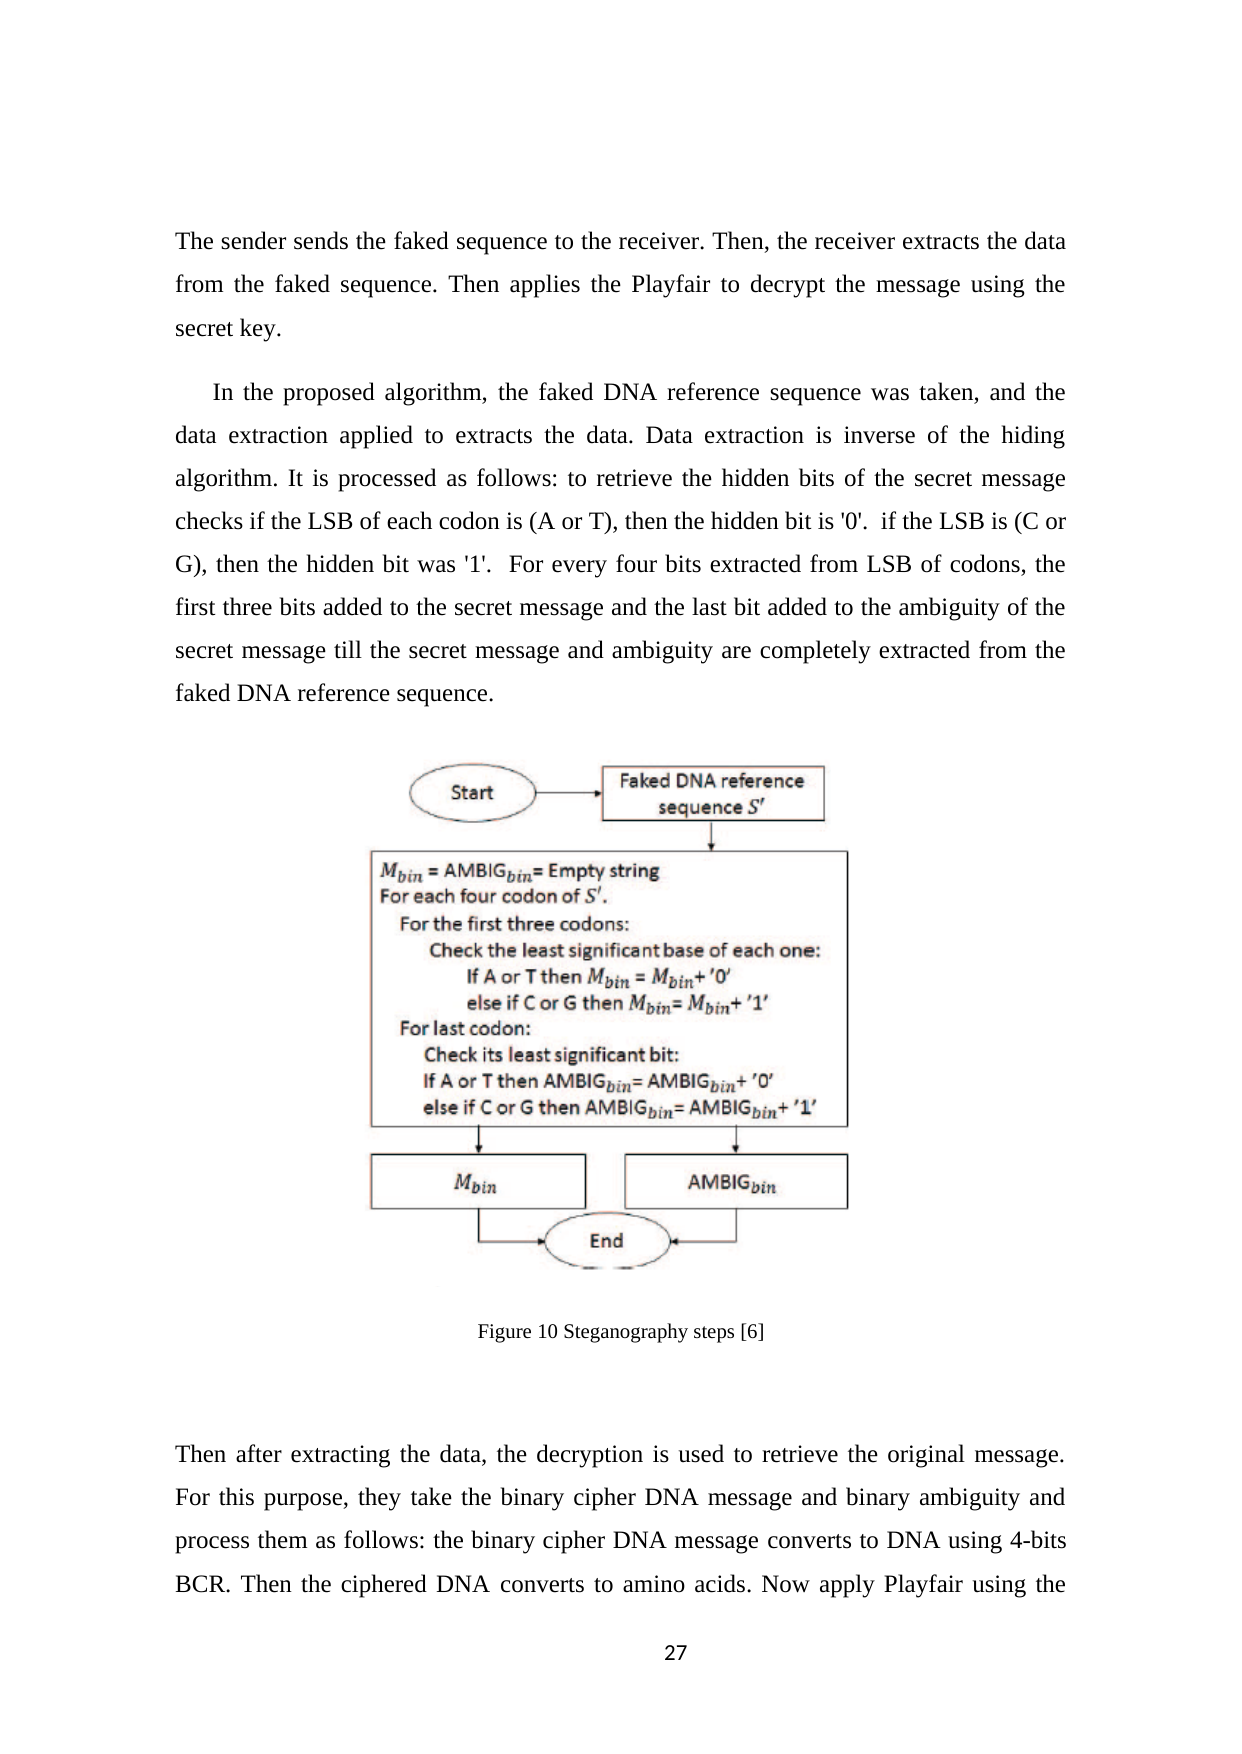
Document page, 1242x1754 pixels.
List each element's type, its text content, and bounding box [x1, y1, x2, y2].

text In the proposed algorithm, the faked DNA reference sequence was taken, and the data extraction applied to extracts the data. Data extraction is inverse of the hiding algorithm. It is processed as follows: to retrieve the hidden bits of the secret message checks if the LSB of each codon is (A or T), then the hidden bit is '0'. if the LSB is (C or G), then the hidden bit was '1'. For every four bits extracted from LSB of codons, the first three bits added to the secret message and the last bit added to the ambiguity of the secret message till the secret message and ambiguity are completely extracted from the faked DNA reference sequence. [175, 377, 1067, 707]
picture [353, 742, 889, 1287]
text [175, 1439, 1067, 1597]
text Figure 10 Steganography steps [6] [175, 1318, 1067, 1343]
text The sender sends the faked sequence to the receiver. Then, the receiver extracts the data from the faked sequence. Then applies the Playfair to decrypt the message using the secret key. [175, 226, 1067, 341]
